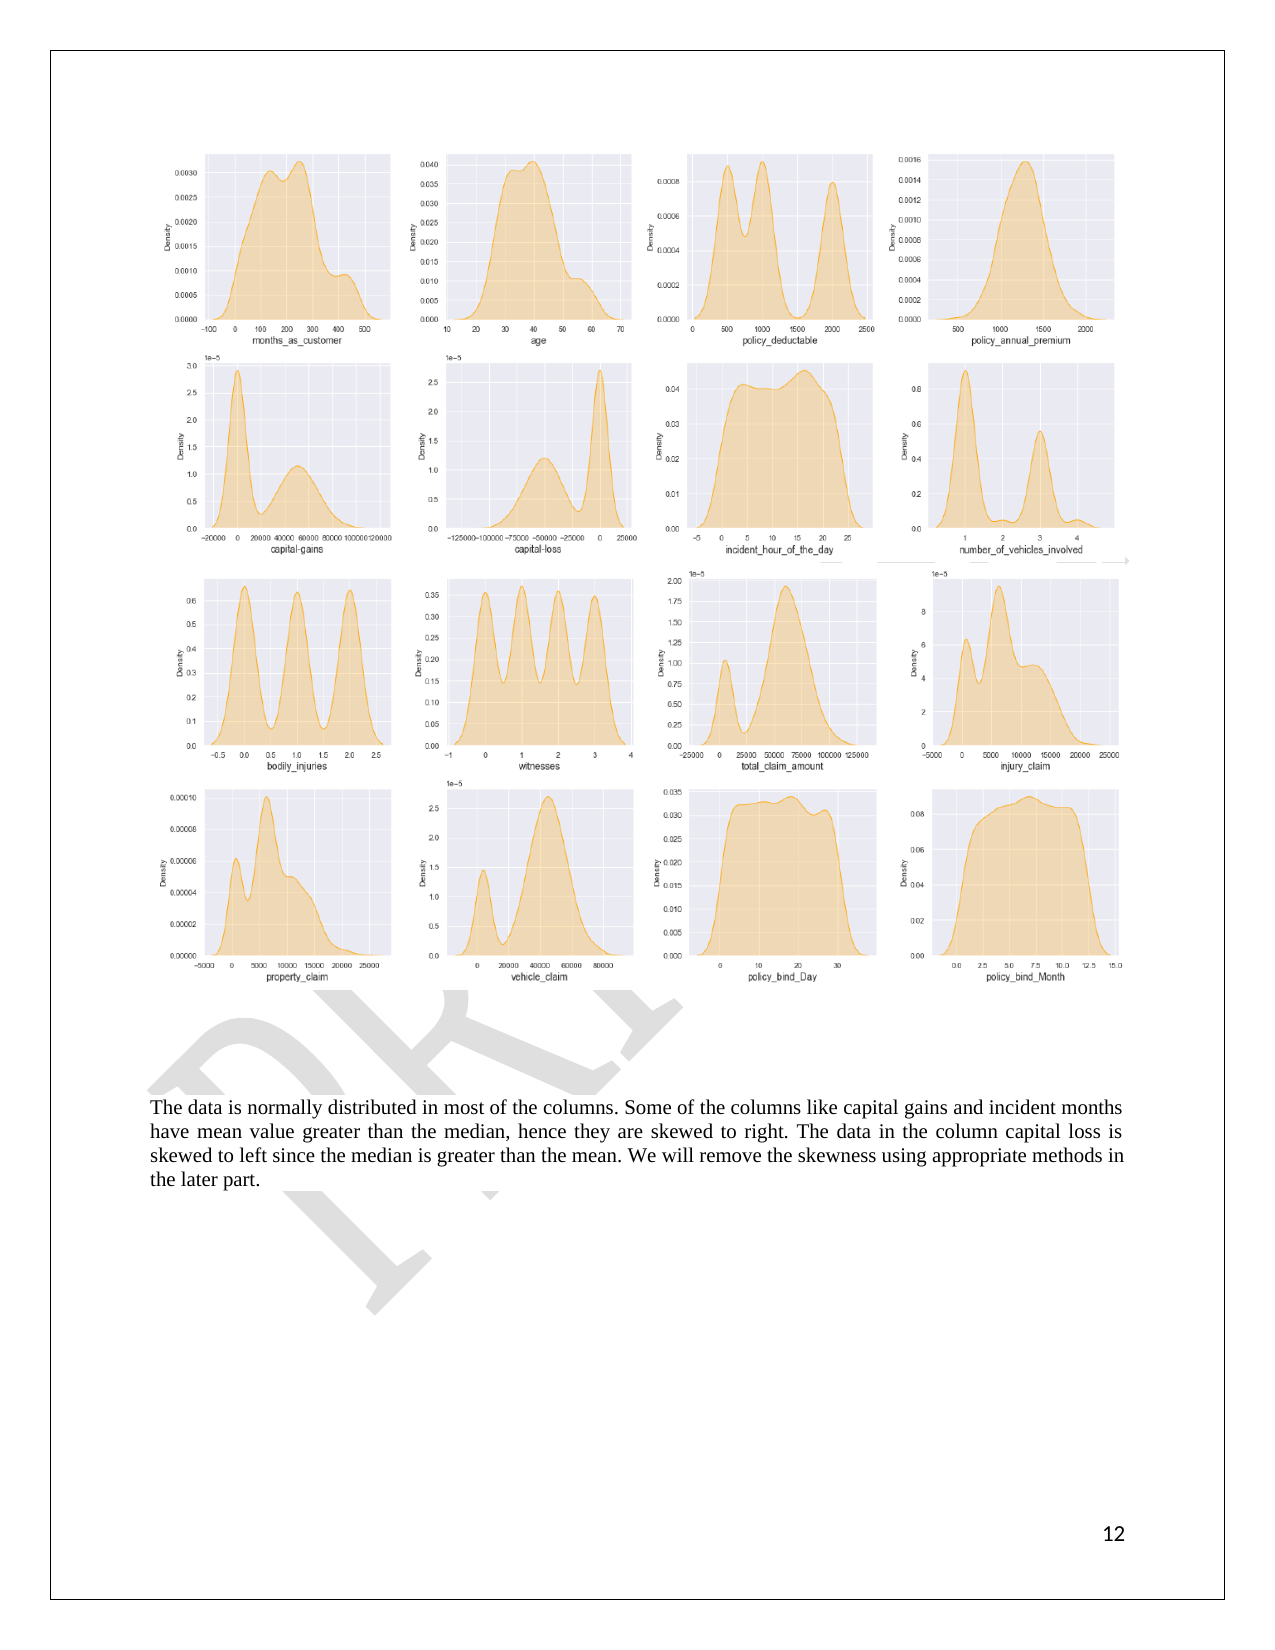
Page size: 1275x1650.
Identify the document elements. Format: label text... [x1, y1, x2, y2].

picture [150, 150, 1125, 562]
text The data is normally distributed in most of the columns. Some of the columns like capital gains and incident months have mean value greater than the median, hence they are skewed to right. The data in the column capital loss is skewed to left since the median is greater than the mean. We will remove the skewness using appropriate methods in the later part. [150, 1095, 1125, 1191]
picture [150, 563, 1125, 990]
